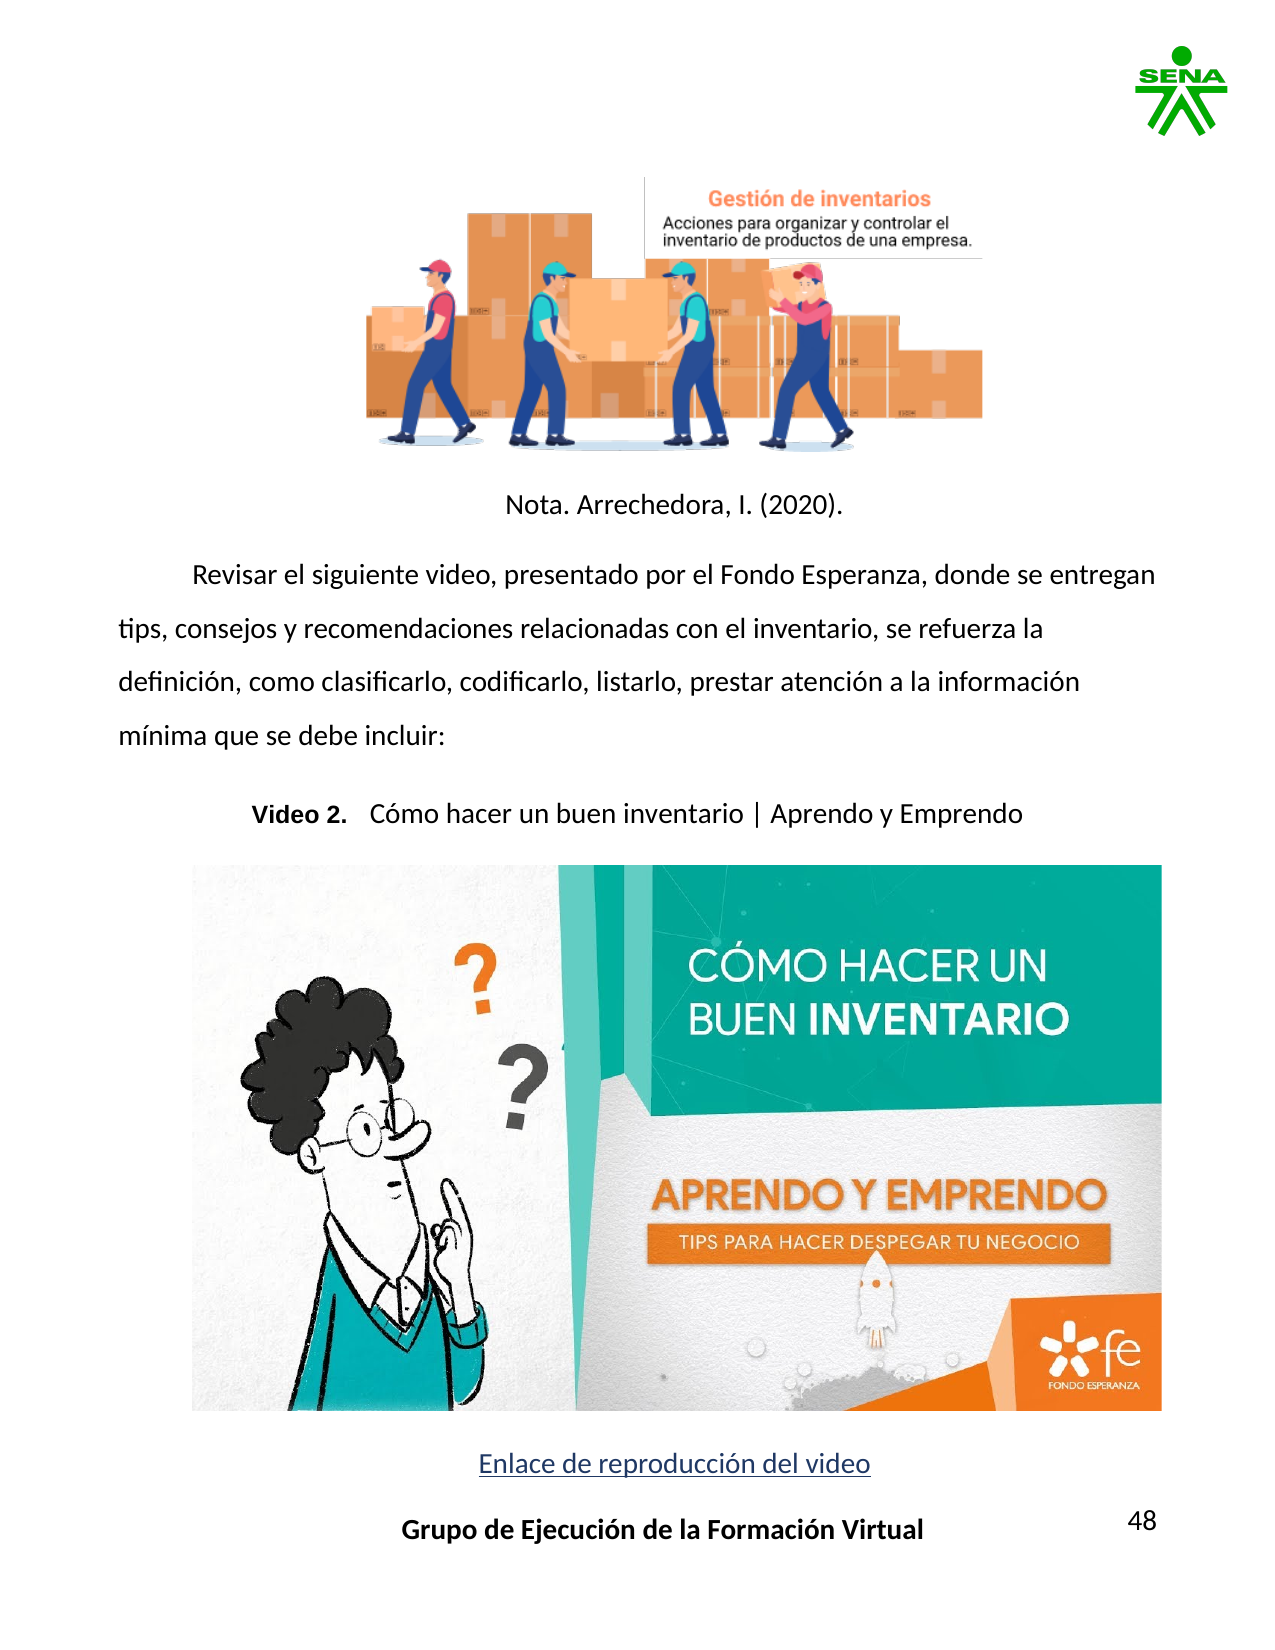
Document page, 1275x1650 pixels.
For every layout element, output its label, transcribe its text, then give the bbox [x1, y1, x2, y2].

text Nota. Arrechedora, I. (2020). [118, 486, 1157, 522]
picture [192, 865, 1162, 1411]
picture [366, 177, 983, 452]
picture [1135, 46, 1228, 136]
text Enlace de reproducción del video [118, 1445, 1157, 1481]
text Cómo hacer un buen inventario | Aprendo y Emprendo [118, 795, 1157, 831]
text Revisar el siguiente video, presentado por el Fondo Esperanza, donde se entregan tips, consejos y recomendaciones relacionadas con el inventario, se refuerza la definición, como clasificarlo, codificarlo, listarlo, prestar atención a la información mínima que se debe incluir: [118, 556, 1157, 752]
